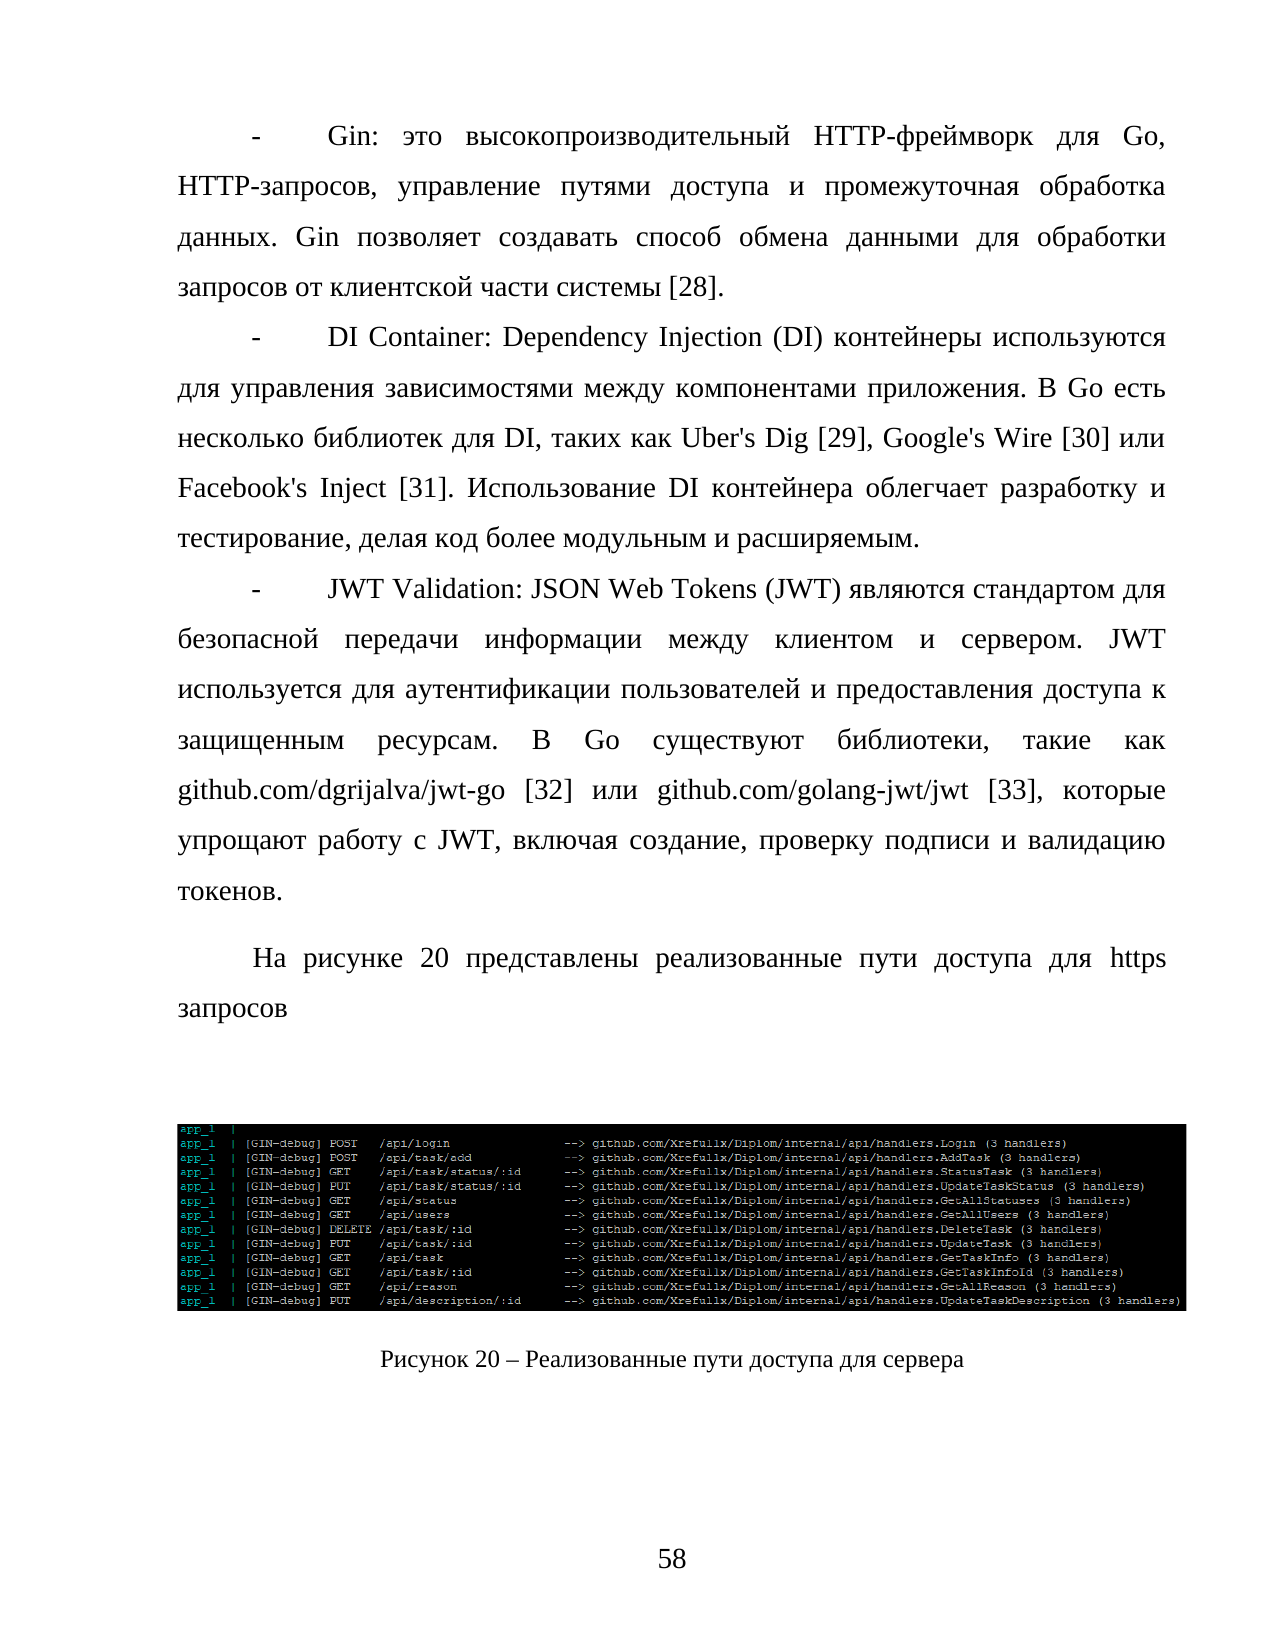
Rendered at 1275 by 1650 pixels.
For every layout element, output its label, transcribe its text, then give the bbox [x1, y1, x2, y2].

text На рисунке 20 представлены реализованные пути доступа для https запросов [177, 940, 1167, 1024]
list Gin: это высокопроизводительный HTTP-фреймворк для Go, HTTP-запросов, управление путями доступа и промежуточная обработка данных. Gin позволяет создавать способ обмена данными для обработки запросов от клиентской части системы [28]. [177, 118, 1167, 303]
list JWT Validation: JSON Web Tokens (JWT) являются стандартом для безопасной передачи информации между клиентом и сервером. JWT используется для аутентификации пользователей и предоставления доступа к защищенным ресурсам. В Go существуют библиотеки, такие как github.com/dgrijalva/jwt-go [32] или github.com/golang-jwt/jwt [33], которые упрощают работу с JWT, включая создание, проверку подписи и валидацию токенов. [177, 571, 1167, 906]
picture [177, 1124, 1187, 1311]
text Рисунок 20 – Реализованные пути доступа для сервера [177, 1344, 1167, 1373]
list DI Container: Dependency Injection (DI) контейнеры используются для управления зависимостями между компонентами приложения. В Go есть несколько библиотек для DI, таких как Uber's Dig [29], Google's Wire [30] или Facebook's Inject [31]. Использование DI контейнера облегчает разработку и тестирование, делая код более модульным и расширяемым. [177, 319, 1167, 554]
